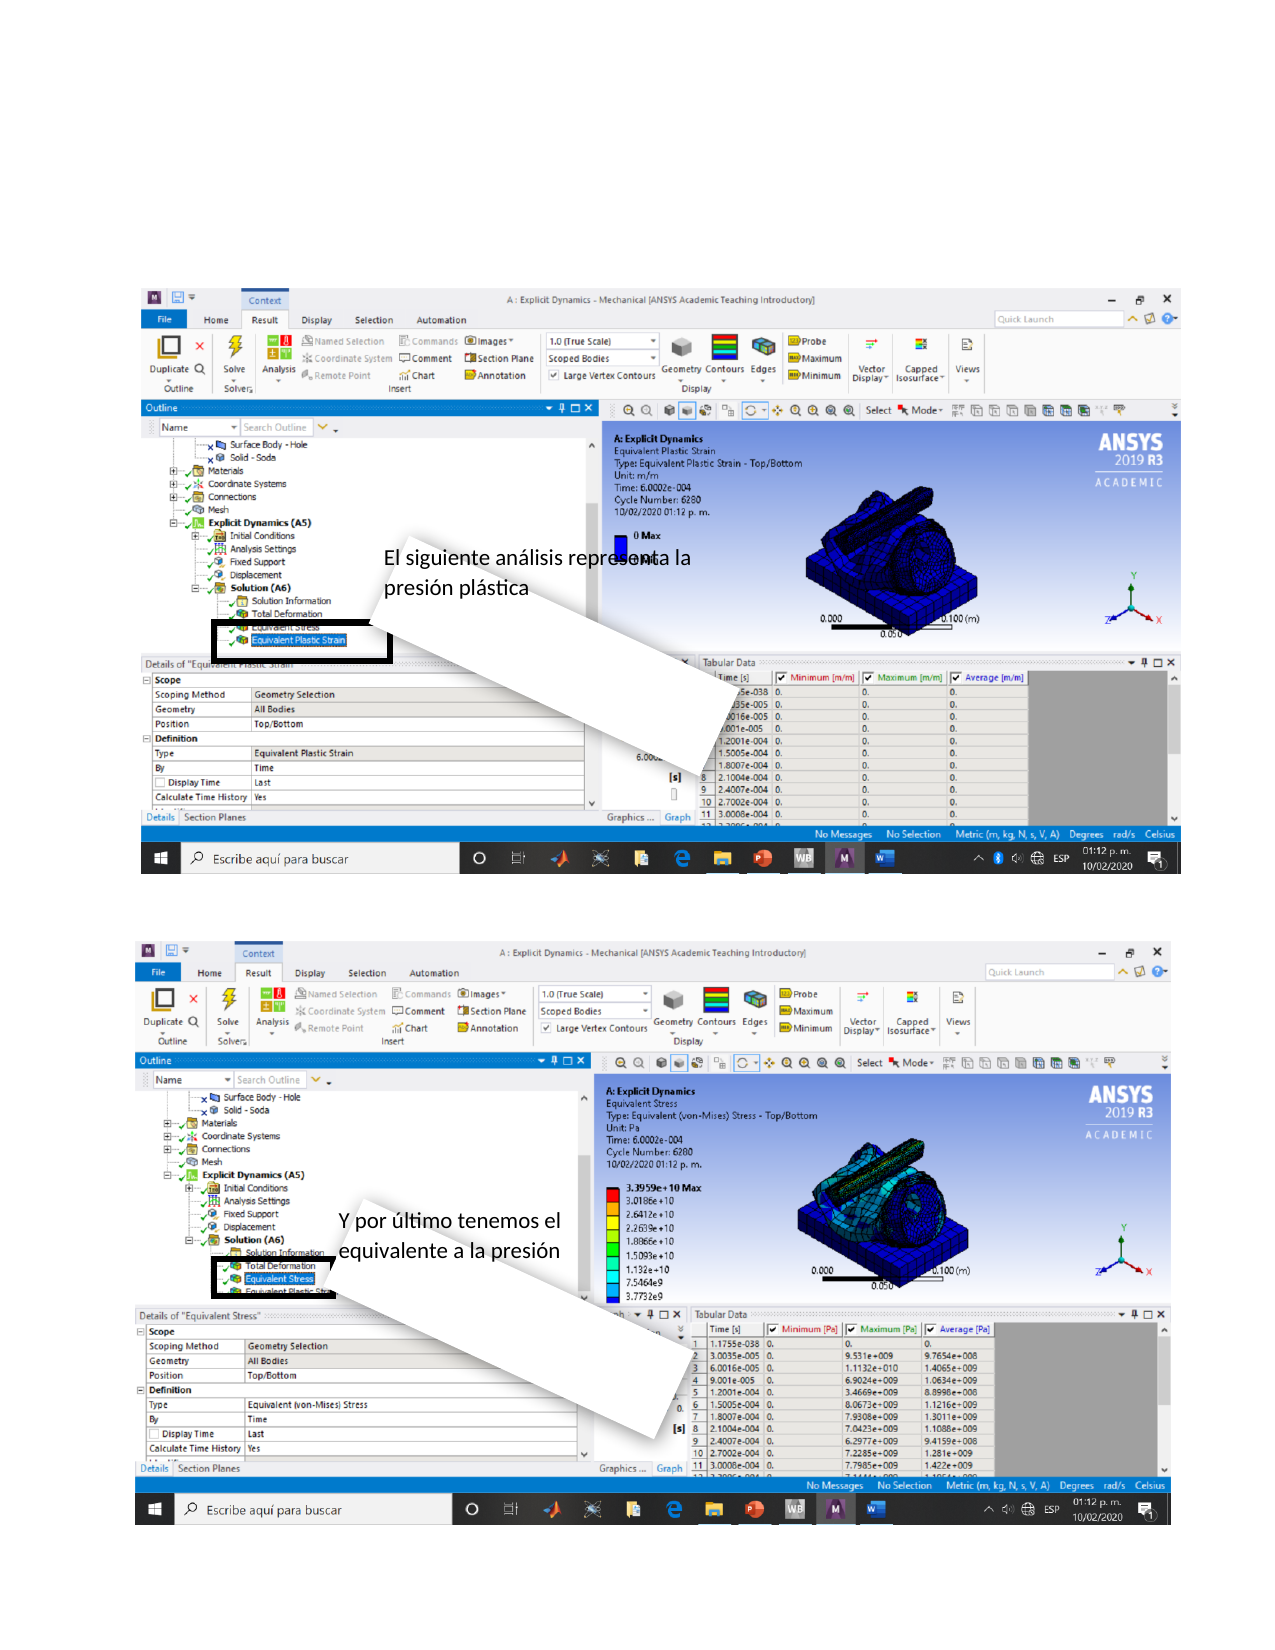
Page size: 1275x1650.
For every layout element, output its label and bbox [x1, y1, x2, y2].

picture [135, 941, 1171, 1525]
picture [141, 288, 1181, 874]
